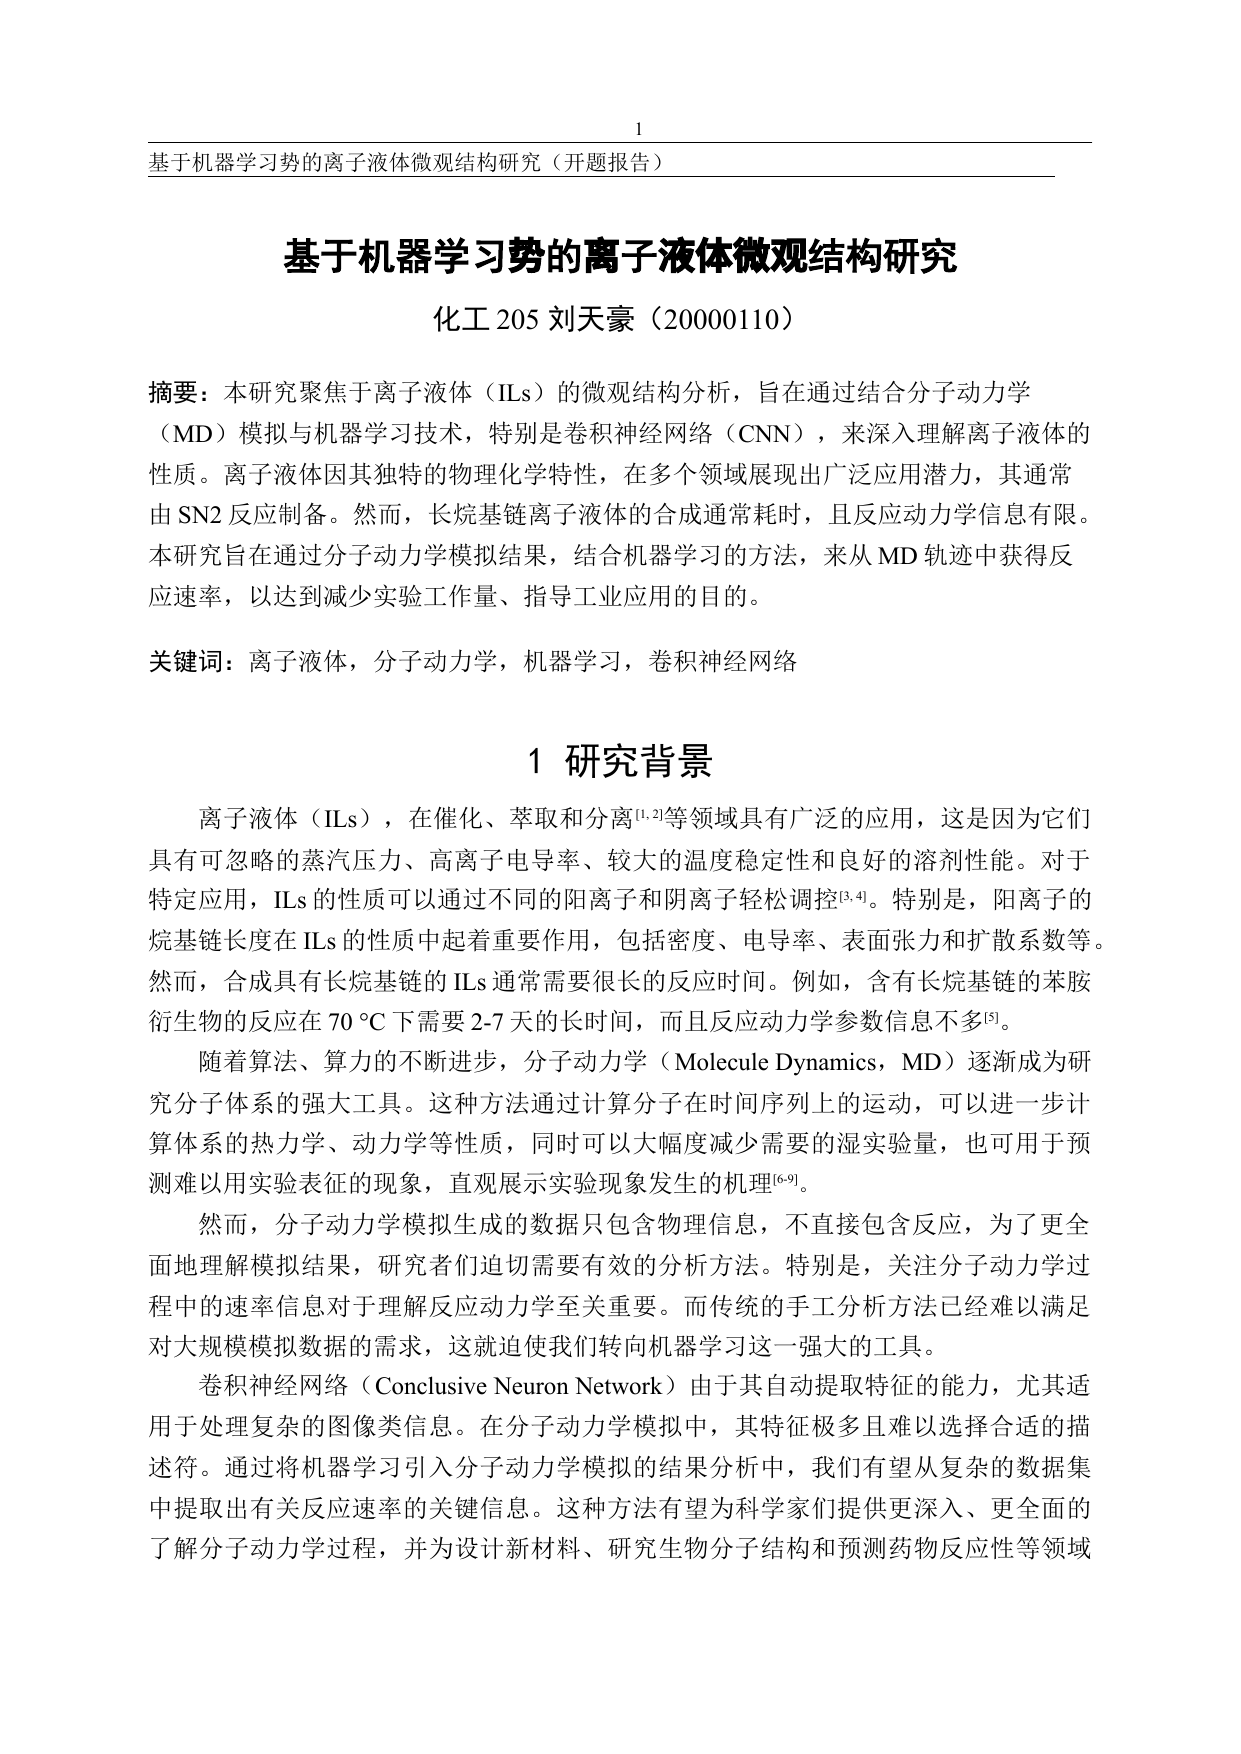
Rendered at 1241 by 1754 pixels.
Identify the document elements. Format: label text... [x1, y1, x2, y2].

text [148, 1368, 1092, 1563]
list 研究背景 [148, 726, 1092, 791]
text 然而，分子动力学模拟生成的数据只包含物理信息，不直接包含反应，为了更全面地理解模拟结果，研究者们迫切需要有效的分析方法。特别是，关注分子动力学过程中的速率信息对于理解反应动力学至关重要。而传统的手工分析方法已经难以满足对大规模模拟数据的需求，这就迫使我们转向机器学习这一强大的工具。 [148, 1207, 1092, 1361]
text 化工205 刘天豪（20000110） [148, 286, 1092, 351]
text 摘要：本研究聚焦于离子液体（ILs）的微观结构分析，旨在通过结合分子动力学（MD）模拟与机器学习技术，特别是卷积神经网络（CNN），来深入理解离子液体的性质。离子液体因其独特的物理化学特性，在多个领域展现出广泛应用潜力，其通常由SN2反应制备。然而，长烷基链离子液体的合成通常耗时，且反应动力学信息有限。本研究旨在通过分子动力学模拟结果，结合机器学习的方法，来从MD轨迹中获得反应速率，以达到减少实验工作量、指导工业应用的目的。 [148, 376, 1092, 611]
text 离子液体（ILs），在催化、萃取和分离[1, 2]等领域具有广泛的应用，这是因为它们具有可忽略的蒸汽压力、高离子电导率、较大的温度稳定性和良好的溶剂性能。对于特定应用，ILs的性质可以通过不同的阳离子和阴离子轻松调控[3, 4]。特别是，阳离子的烷基链长度在ILs的性质中起着重要作用，包括密度、电导率、表面张力和扩散系数等。然而，合成具有长烷基链的ILs通常需要很长的反应时间。例如，含有长烷基链的苯胺衍生物的反应在70 °C下需要2-7天的长时间，而且反应动力学参数信息不多[5]。 [148, 801, 1092, 1037]
text 关键词：离子液体，分子动力学，机器学习，卷积神经网络 [148, 643, 1092, 676]
text 随着算法、算力的不断进步，分子动力学（Molecule Dynamics，MD）逐渐成为研究分子体系的强大工具。这种方法通过计算分子在时间序列上的运动，可以进一步计算体系的热力学、动力学等性质，同时可以大幅度减少需要的湿实验量，也可用于预测难以用实验表征的现象，直观展示实验现象发生的机理[6-9]。 [148, 1045, 1092, 1199]
text 基于机器学习势的离子液体微观结构研究 [148, 221, 1092, 286]
